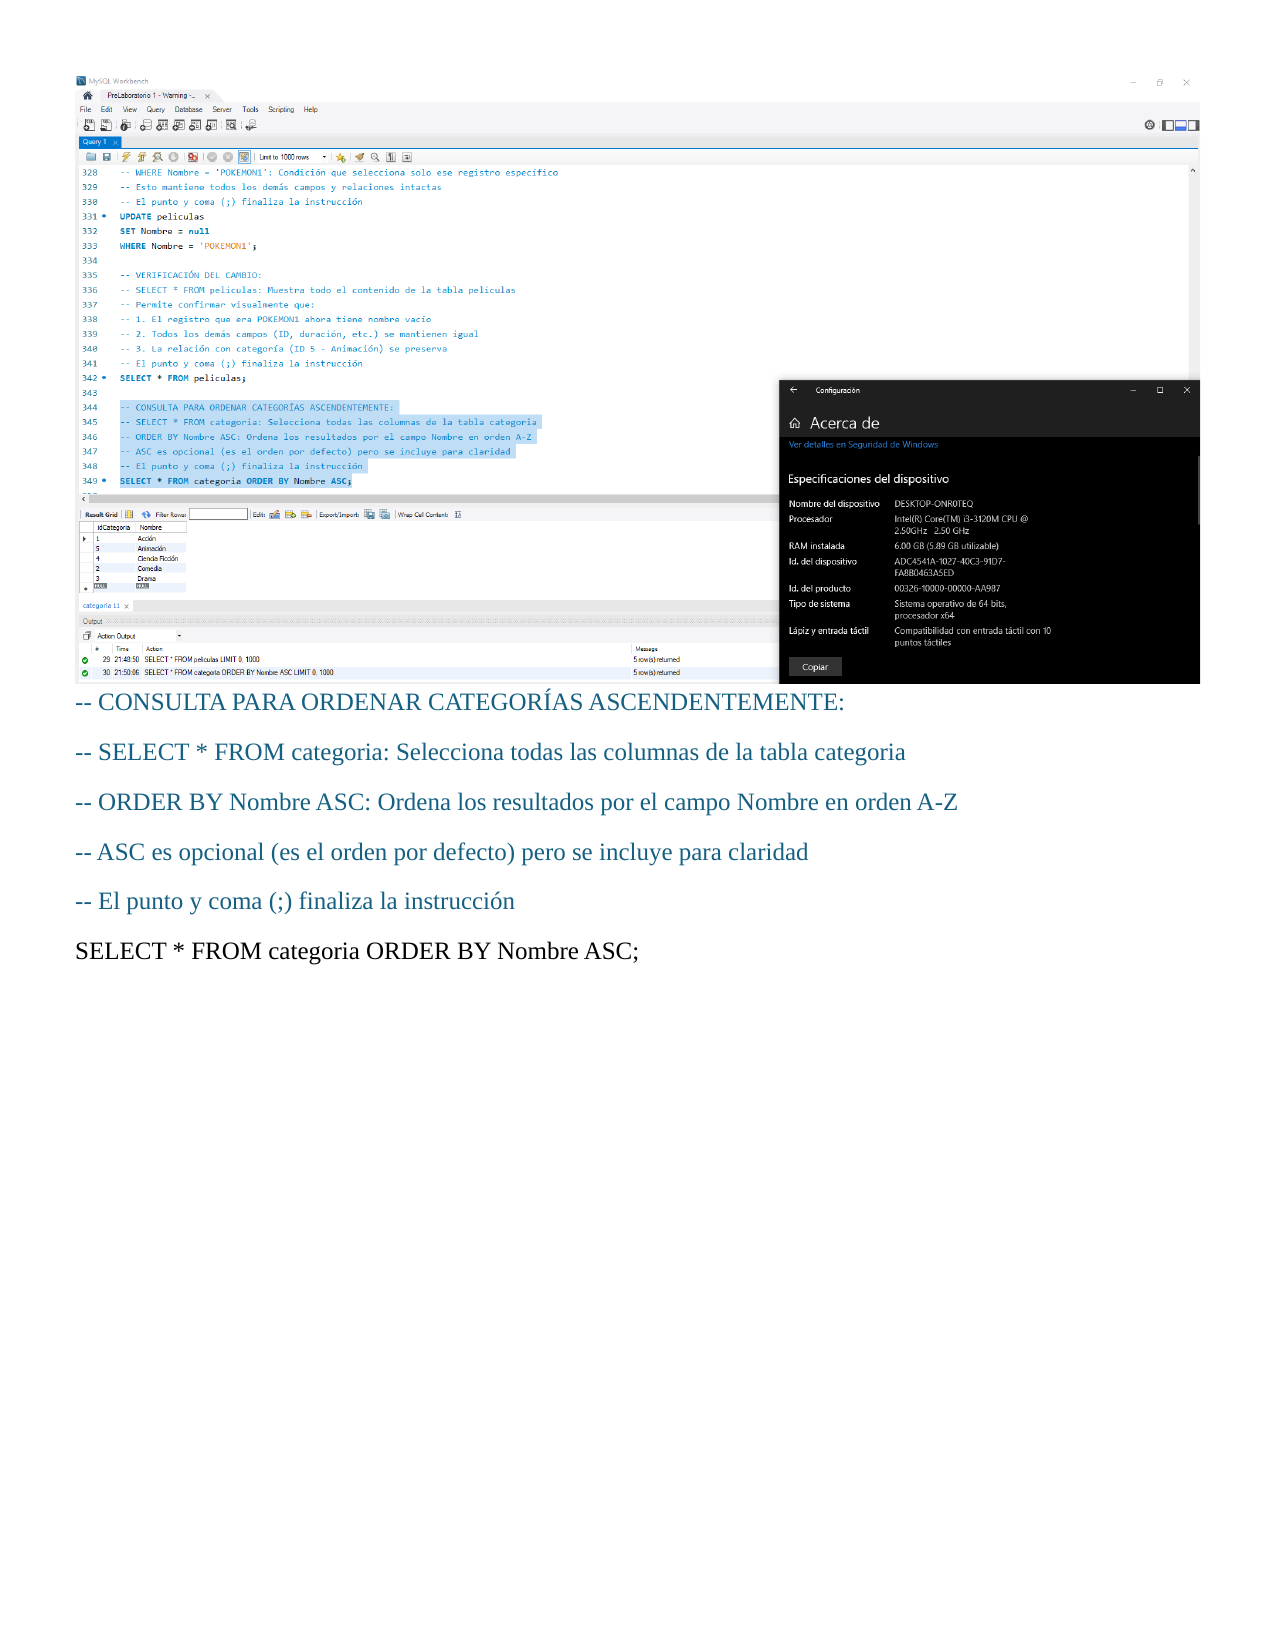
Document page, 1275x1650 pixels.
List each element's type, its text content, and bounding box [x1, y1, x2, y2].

text -- SELECT * FROM categoria: Selecciona todas las columnas de la tabla categoria [75, 737, 1200, 766]
text -- El punto y coma (;) finaliza la instrucción [75, 886, 1200, 915]
text -- CONSULTA PARA ORDENAR CATEGORÍAS ASCENDENTEMENTE: [75, 684, 1200, 716]
text -- ORDER BY Nombre ASC: Ordena los resultados por el campo Nombre en orden A-Z [75, 787, 1200, 816]
picture [75, 75, 1200, 684]
text -- ASC es opcional (es el orden por defecto) pero se incluye para claridad [75, 837, 1200, 865]
text SELECT * FROM categoria ORDER BY Nombre ASC; [75, 936, 1200, 965]
